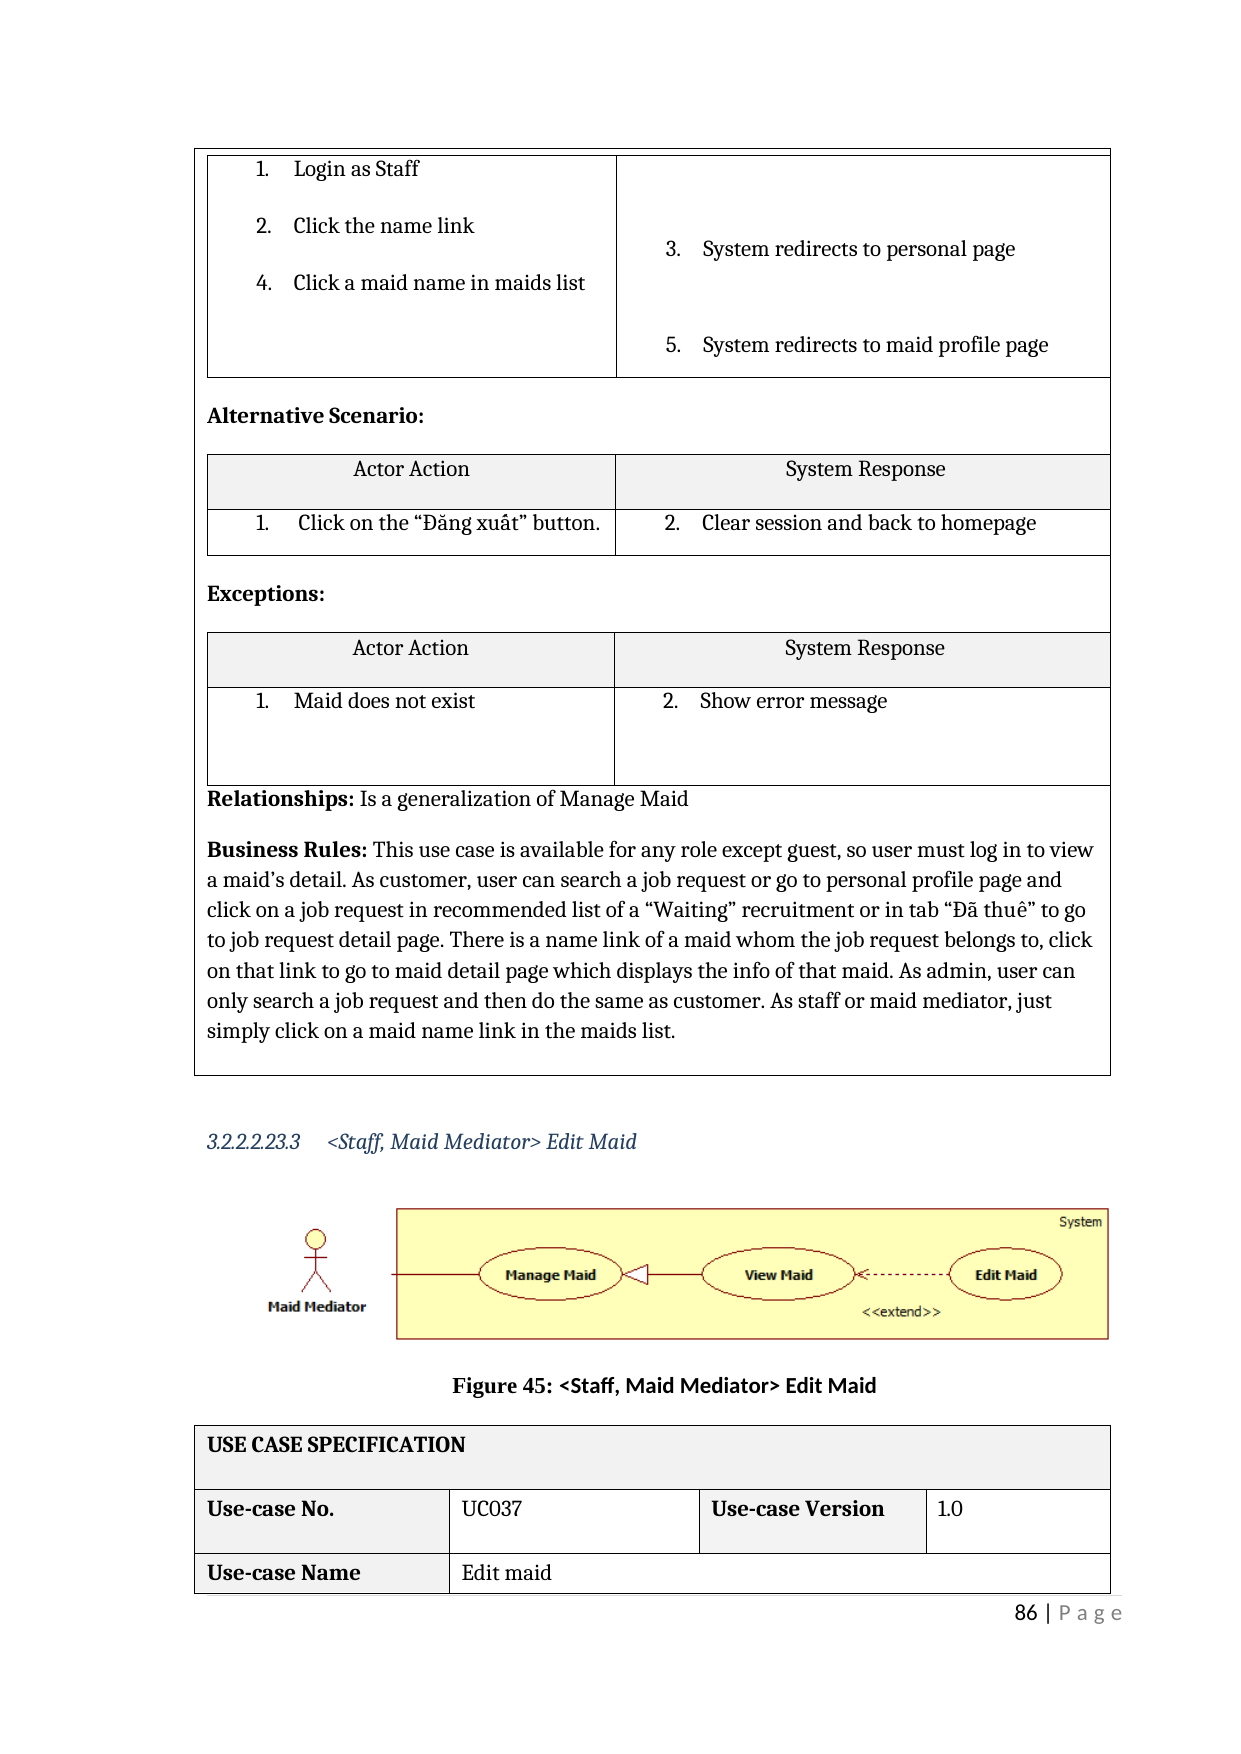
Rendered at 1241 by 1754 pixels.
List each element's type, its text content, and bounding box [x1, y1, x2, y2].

table_cell UC037 [450, 1490, 699, 1553]
table_header USE CASE SPECIFICATION [195, 1426, 1110, 1489]
table_cell Edit maid [450, 1554, 1110, 1592]
table_cell 1.0 [927, 1490, 1110, 1553]
table_cell Use-case Version [700, 1490, 926, 1553]
picture [217, 1184, 1133, 1364]
subtitle <Staff, Maid Mediator> Edit Maid [207, 1129, 1122, 1155]
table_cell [195, 149, 1110, 1075]
table_cell Use-case No. [195, 1490, 449, 1553]
table_cell Use-case Name [195, 1554, 449, 1592]
